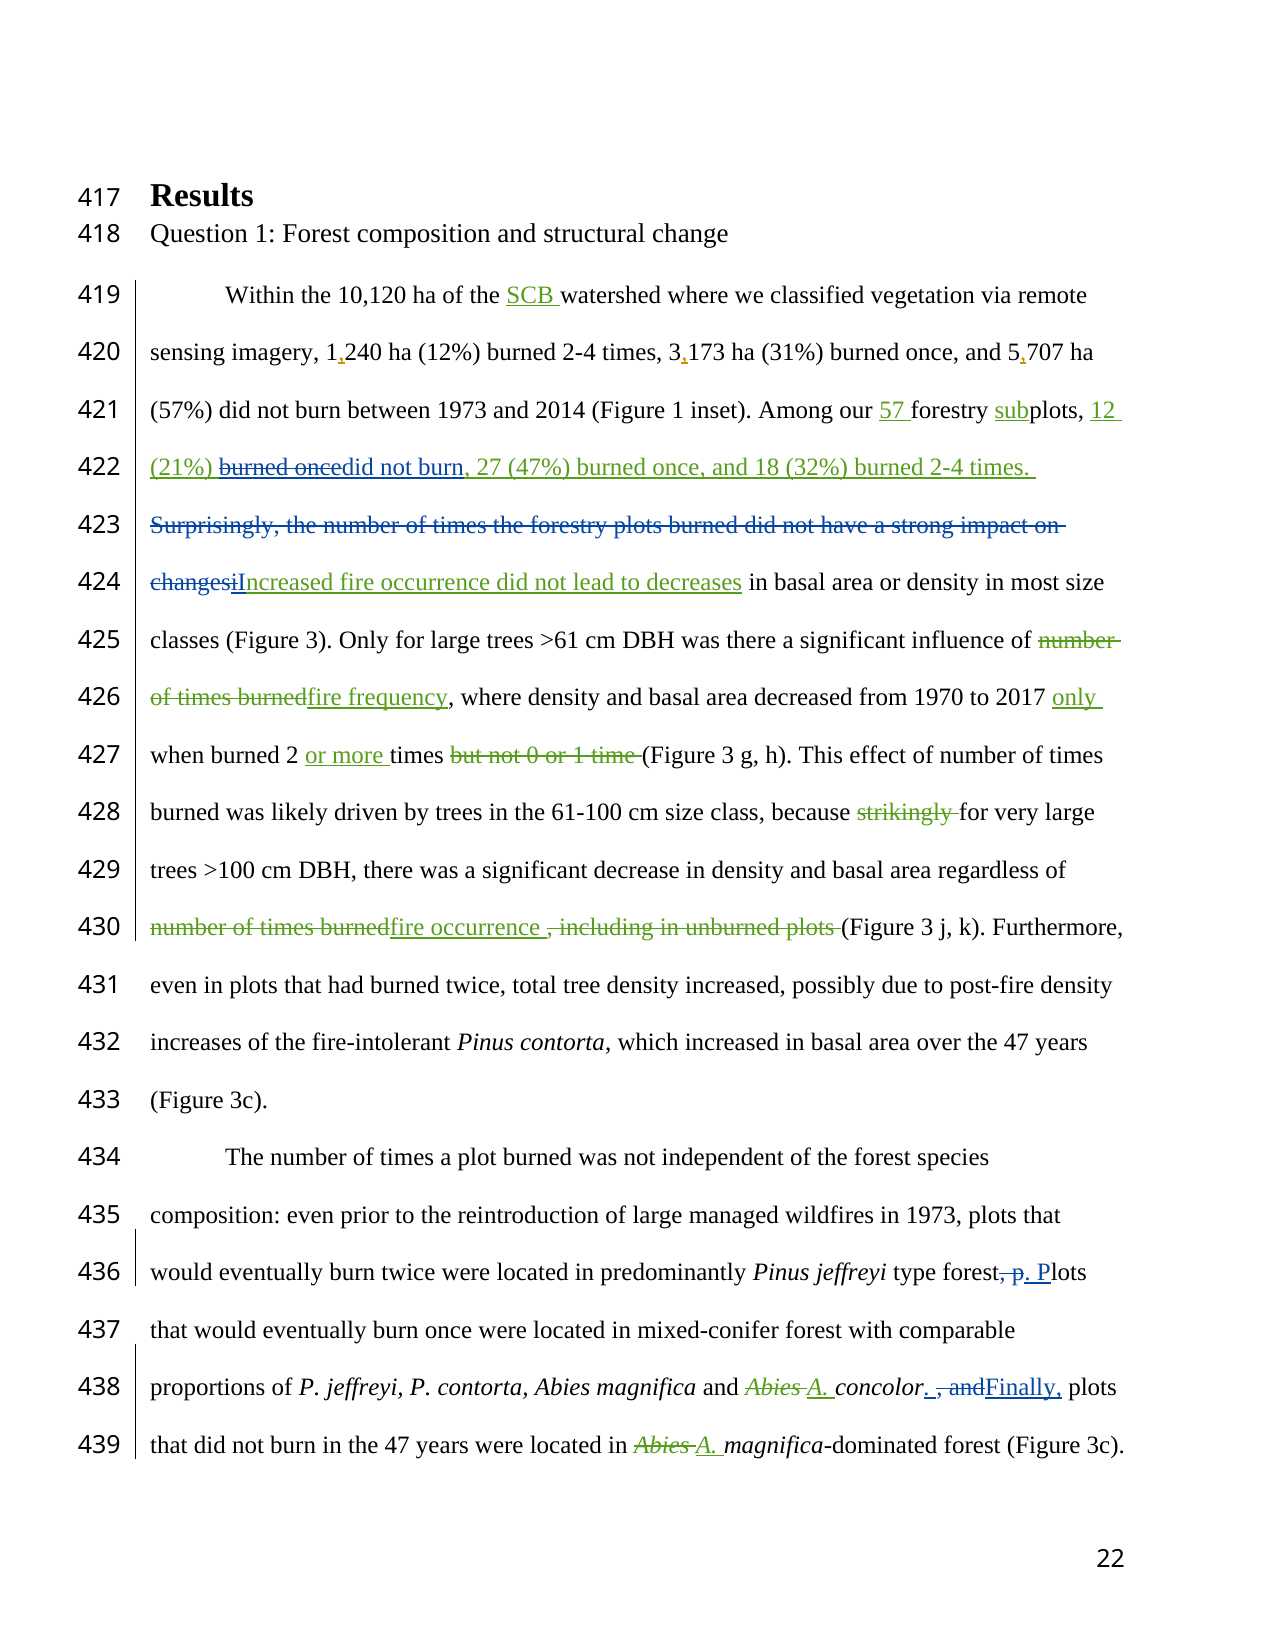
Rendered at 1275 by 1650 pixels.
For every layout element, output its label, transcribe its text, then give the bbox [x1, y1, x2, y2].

subtitle Question 1: Forest composition and structural change [150, 217, 1125, 249]
subtitle Results [150, 175, 1125, 213]
text Within the 10,120 ha of the watershed where we classified vegetation via remote sensing imagery, 1240 ha (12%) burned 2-4 times, 3173 ha (31%) burned once, and 5707 ha (57%) did not burn between 1973 and 2014 (Figure 1 inset). Among our forestry plots, in basal area or density in most size classes (Figure 3). Only for large trees >61 cm DBH was there a significant influence of , where density and basal area decreased from 1970 to 2017 when burned 2 times (Figure 3 g, h). This effect of number of times burned was likely driven by trees in the 61-100 cm size class, because for very large trees >100 cm DBH, there was a significant decrease in density and basal area regardless of (Figure 3 j, k). Furthermore, even in plots that had burned twice, total tree density increased, possibly due to post-fire density increases of the fire-intolerant Pinus contorta, which increased in basal area over the 47 years (Figure 3c). [150, 280, 1125, 1113]
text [150, 1142, 1125, 1458]
